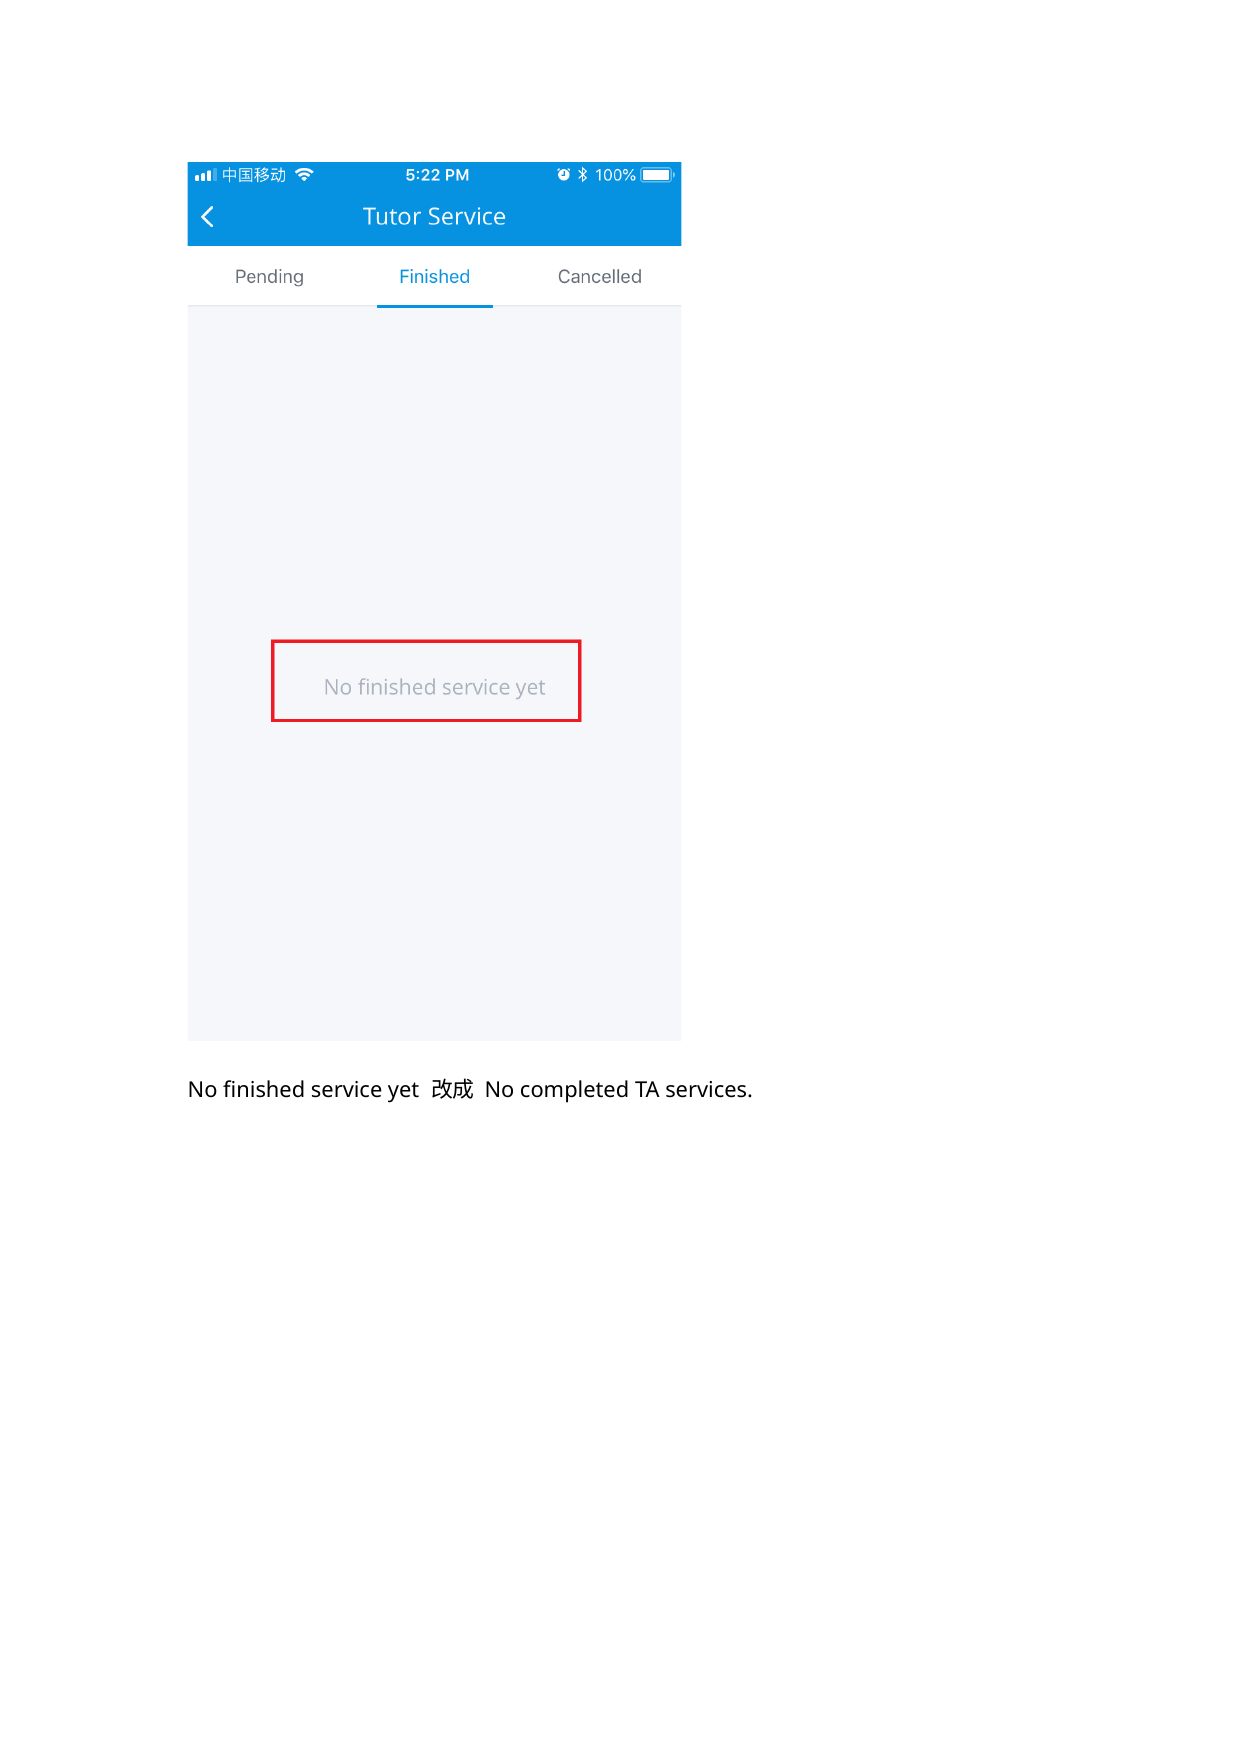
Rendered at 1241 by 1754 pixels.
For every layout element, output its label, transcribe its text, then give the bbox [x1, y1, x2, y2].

text No finished service yet 改成 No completed TA services. [187, 1072, 1053, 1104]
picture [187, 162, 682, 1041]
